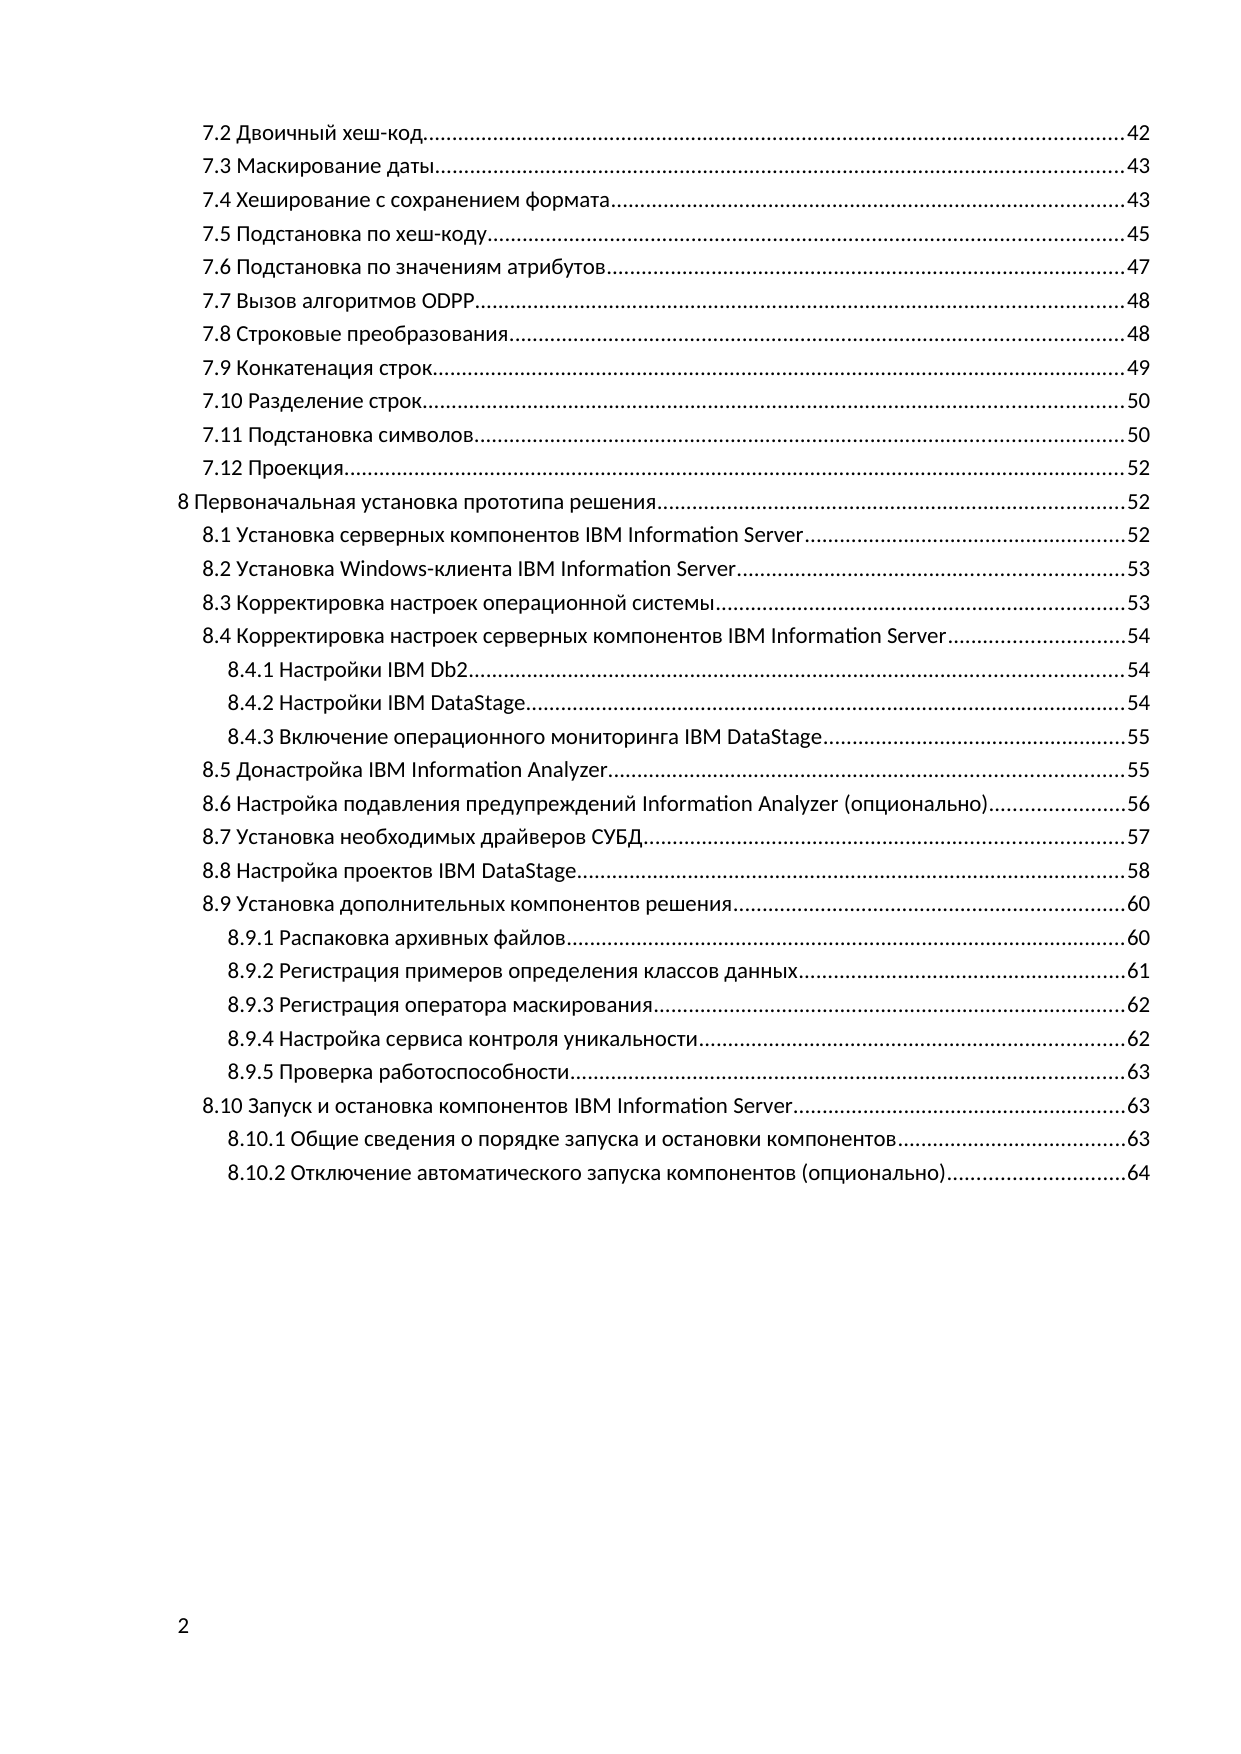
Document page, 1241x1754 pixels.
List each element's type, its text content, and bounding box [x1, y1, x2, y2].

text 8.9.4 Настройка сервиса контроля уникальности 62 [227, 1024, 1152, 1052]
text 7.4 Хеширование с сохранением формата 43 [202, 185, 1152, 213]
text 7.12 Проекция 52 [202, 453, 1152, 482]
text 7.6 Подстановка по значениям атрибутов 47 [202, 252, 1152, 280]
text 8.9.1 Распаковка архивных файлов 60 [227, 923, 1152, 951]
text 8.9.2 Регистрация примеров определения классов данных 61 [227, 957, 1152, 985]
text 7.7 Вызов алгоритмов ODPP 48 [202, 286, 1152, 314]
text 8.7 Установка необходимых драйверов СУБД 57 [202, 822, 1152, 851]
text 8.1 Установка серверных компонентов IBM Information Server 52 [202, 521, 1152, 549]
text 8 Первоначальная установка прототипа решения 52 [177, 487, 1152, 515]
text 8.8 Настройка проектов IBM DataStage 58 [202, 856, 1152, 884]
text 8.4.1 Настройки IBM Db2 54 [227, 655, 1152, 683]
text 8.5 Донастройка IBM Information Analyzer 55 [202, 755, 1152, 783]
text 8.9.3 Регистрация оператора маскирования 62 [227, 990, 1152, 1018]
text 8.4.3 Включение операционного мониторинга IBM DataStage 55 [227, 722, 1152, 750]
text 8.3 Корректировка настроек операционной системы 53 [202, 588, 1152, 616]
text 7.11 Подстановка символов 50 [202, 420, 1152, 448]
text 8.6 Настройка подавления предупреждений Information Analyzer (опционально) 56 [202, 789, 1152, 817]
text 8.2 Установка Windows-клиента IBM Information Server 53 [202, 554, 1152, 582]
text 7.5 Подстановка по хеш-коду 45 [202, 219, 1152, 247]
text 8.4.2 Настройки IBM DataStage 54 [227, 688, 1152, 716]
text 8.10 Запуск и остановка компонентов IBM Information Server 63 [202, 1091, 1152, 1119]
text 8.9 Установка дополнительных компонентов решения 60 [202, 889, 1152, 918]
text 7.8 Строковые преобразования 48 [202, 319, 1152, 347]
text 8.4 Корректировка настроек серверных компонентов IBM Information Server 54 [202, 621, 1152, 649]
text 7.2 Двоичный хеш-код 42 [202, 118, 1152, 146]
text 8.10.2 Отключение автоматического запуска компонентов (опционально) 64 [227, 1158, 1152, 1186]
text 7.9 Конкатенация строк 49 [202, 353, 1152, 381]
text 7.10 Разделение строк 50 [202, 386, 1152, 414]
text 8.9.5 Проверка работоспособности 63 [227, 1057, 1152, 1085]
text 8.10.1 Общие сведения о порядке запуска и остановки компонентов 63 [227, 1124, 1152, 1152]
text 7.3 Маскирование даты 43 [202, 152, 1152, 180]
